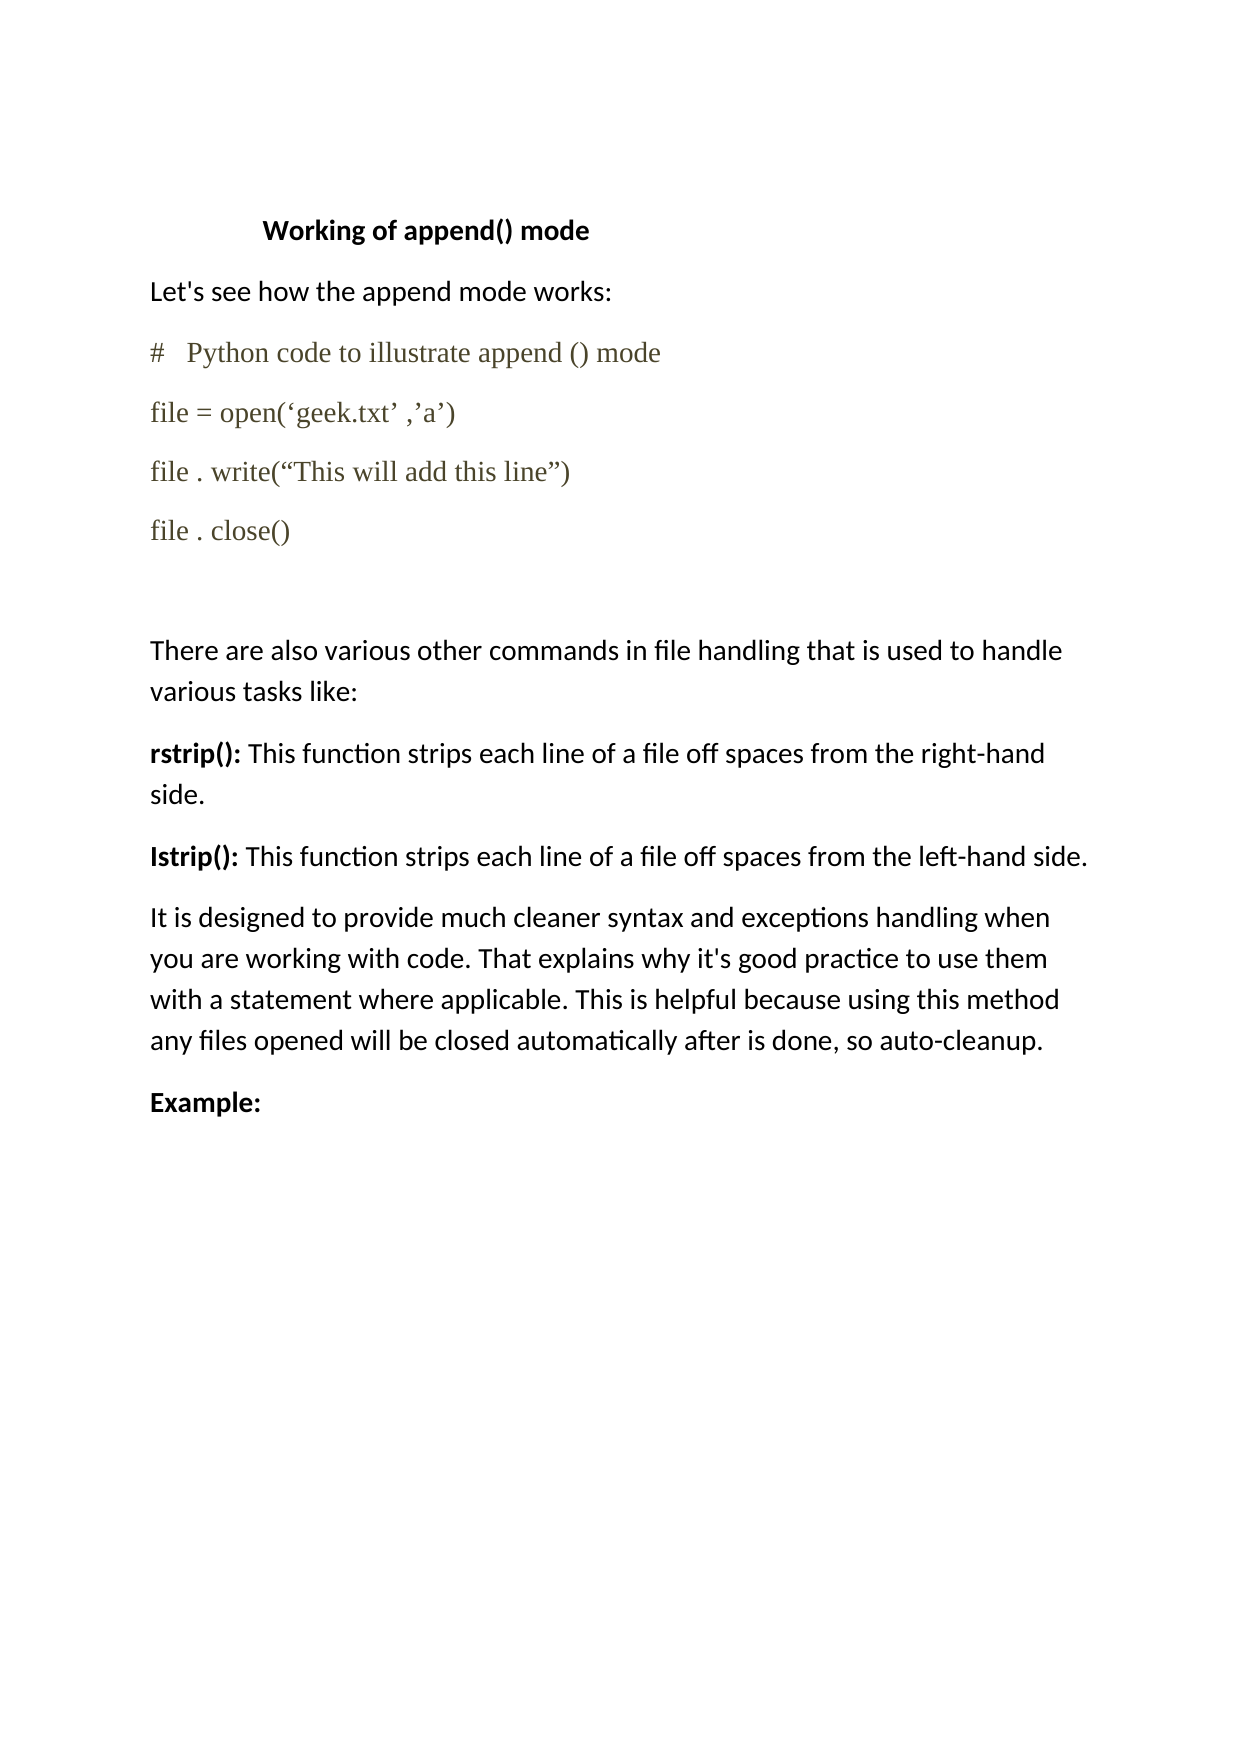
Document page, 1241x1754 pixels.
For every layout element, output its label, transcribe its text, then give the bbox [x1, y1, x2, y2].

text Istrip(): This function strips each line of a file off spaces from the left-hand side. [150, 838, 1090, 873]
text file . write(“This will add this line”) [150, 454, 1090, 488]
text file = open(‘geek.txt’ ,’a’) [150, 395, 1090, 428]
text # Python code to illustrate append () mode [150, 335, 1090, 369]
text Example: [150, 1084, 1090, 1119]
text rstrip(): This function strips each line of a file off spaces from the right-hand side. [150, 735, 1090, 811]
text Working of append() mode [150, 212, 1090, 247]
text file . close() [150, 513, 1090, 547]
text There are also various other commands in file handling that is used to handle various tasks like: [150, 632, 1090, 709]
text It is designed to provide much cleaner syntax and exceptions handling when you are working with code. That explains why it's good practice to use them with a statement where applicable. This is helpful because using this method any files opened will be closed automatically after is done, so auto-cleanup. [150, 899, 1090, 1058]
text Let's see how the append mode works: [150, 273, 1090, 309]
